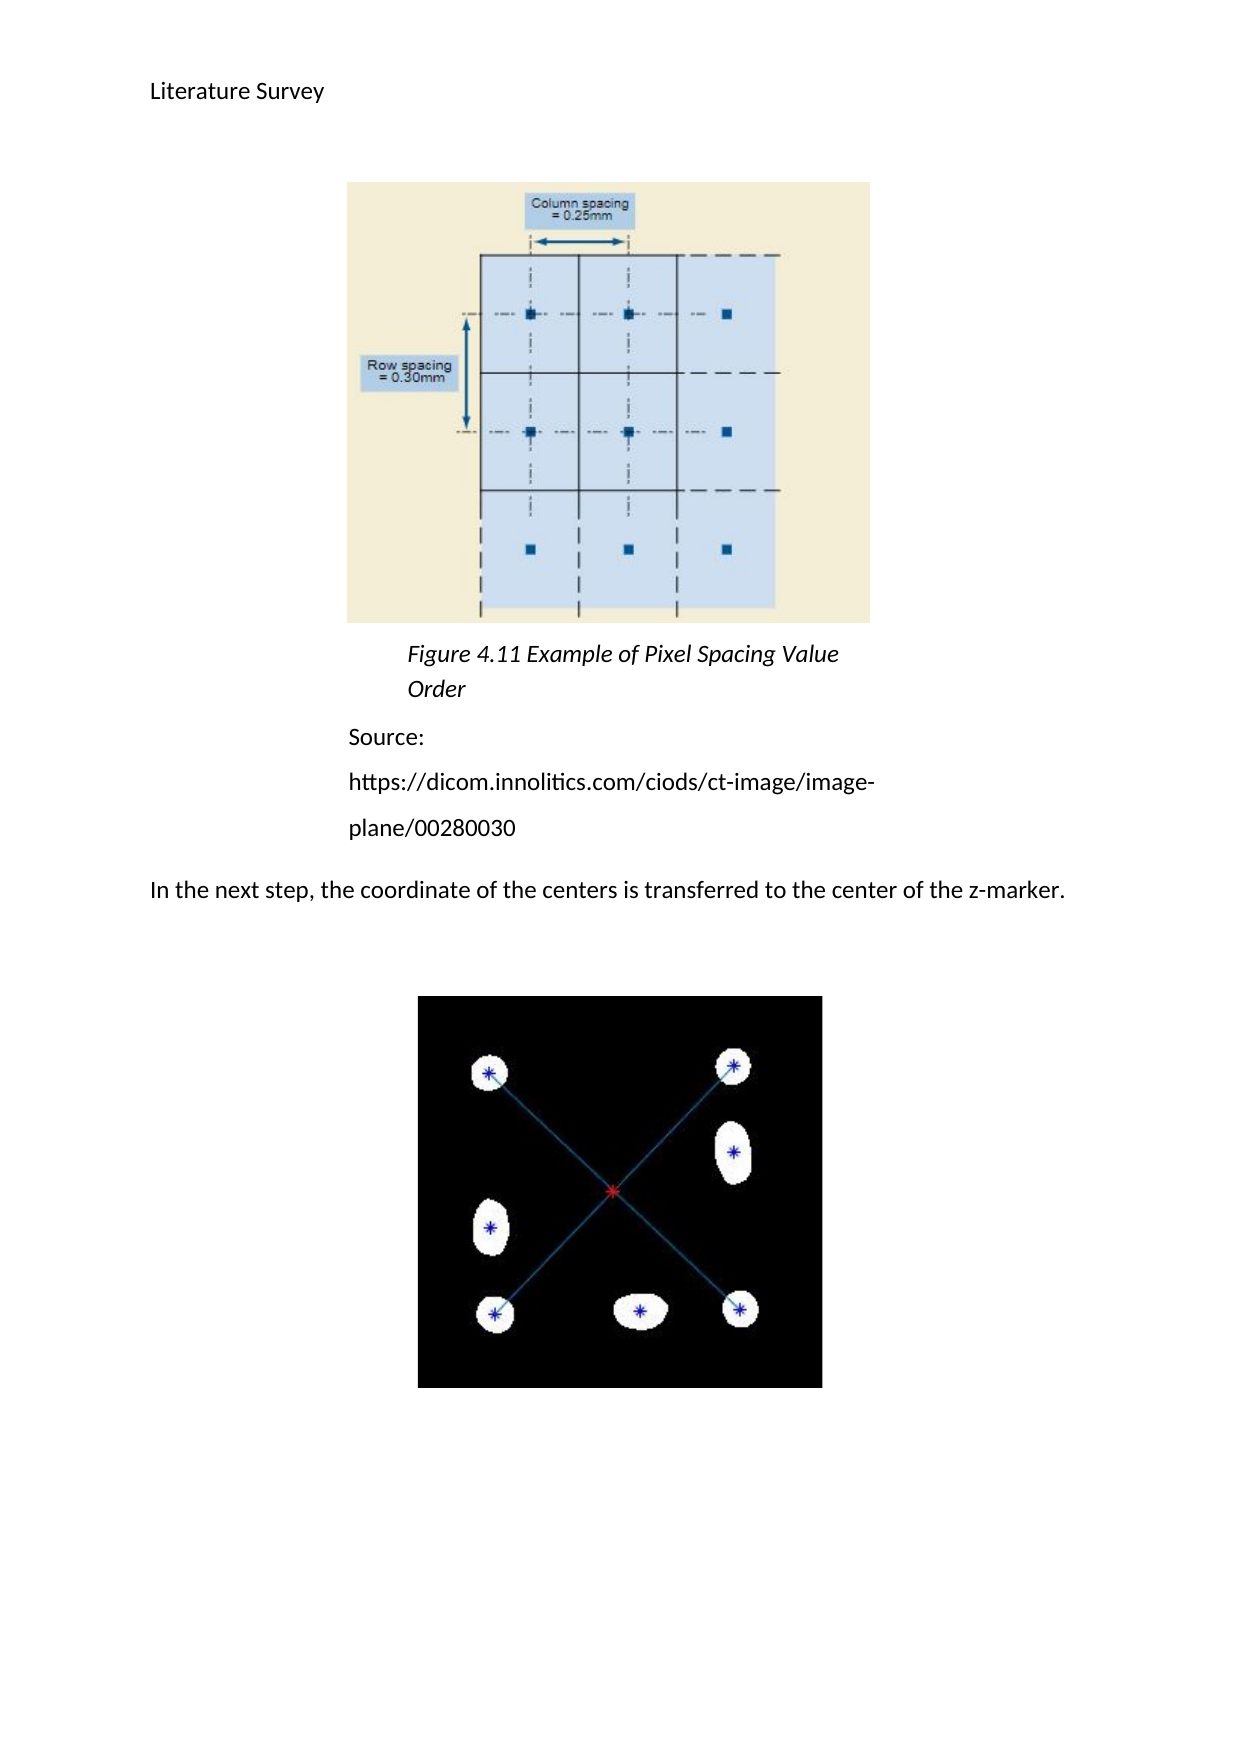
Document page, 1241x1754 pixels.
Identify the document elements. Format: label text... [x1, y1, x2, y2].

picture [346, 182, 871, 623]
picture [417, 996, 823, 1388]
